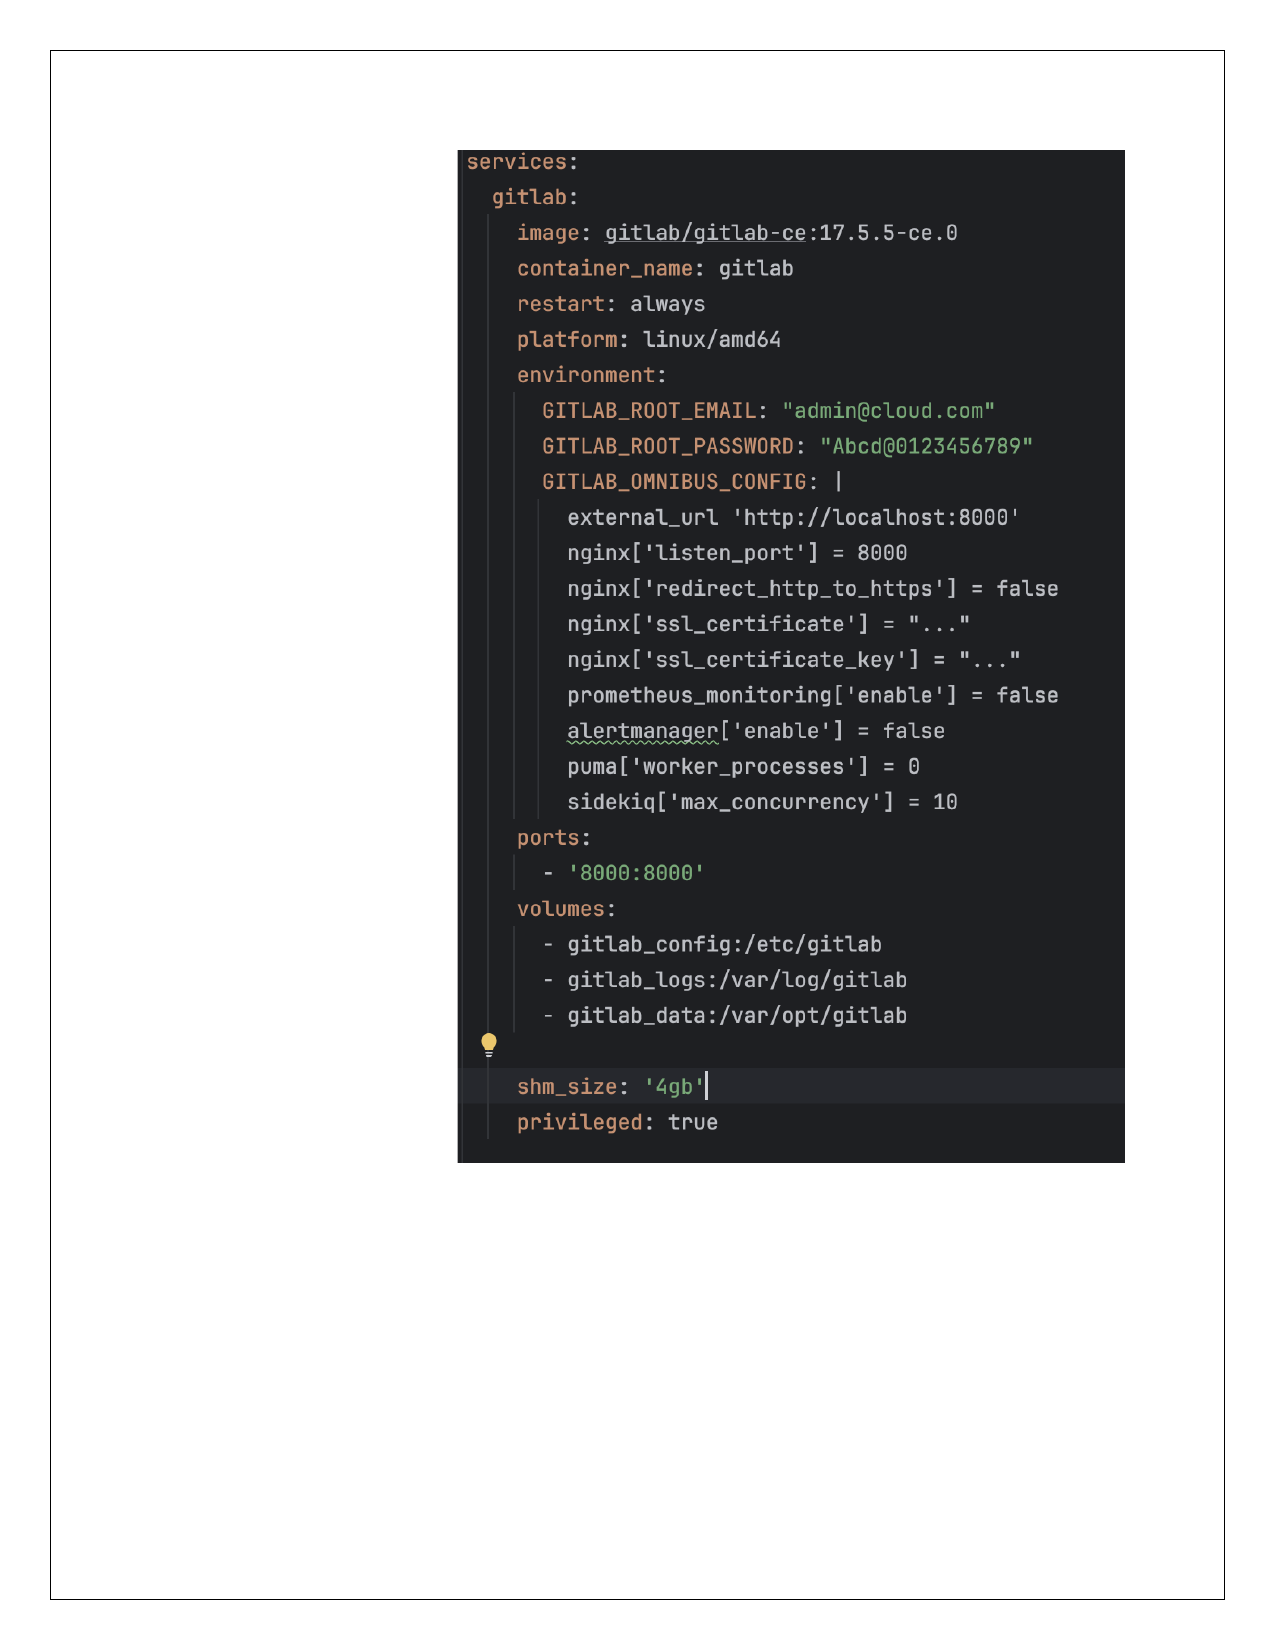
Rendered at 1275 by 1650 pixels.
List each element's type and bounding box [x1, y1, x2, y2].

picture [457, 150, 1125, 1163]
